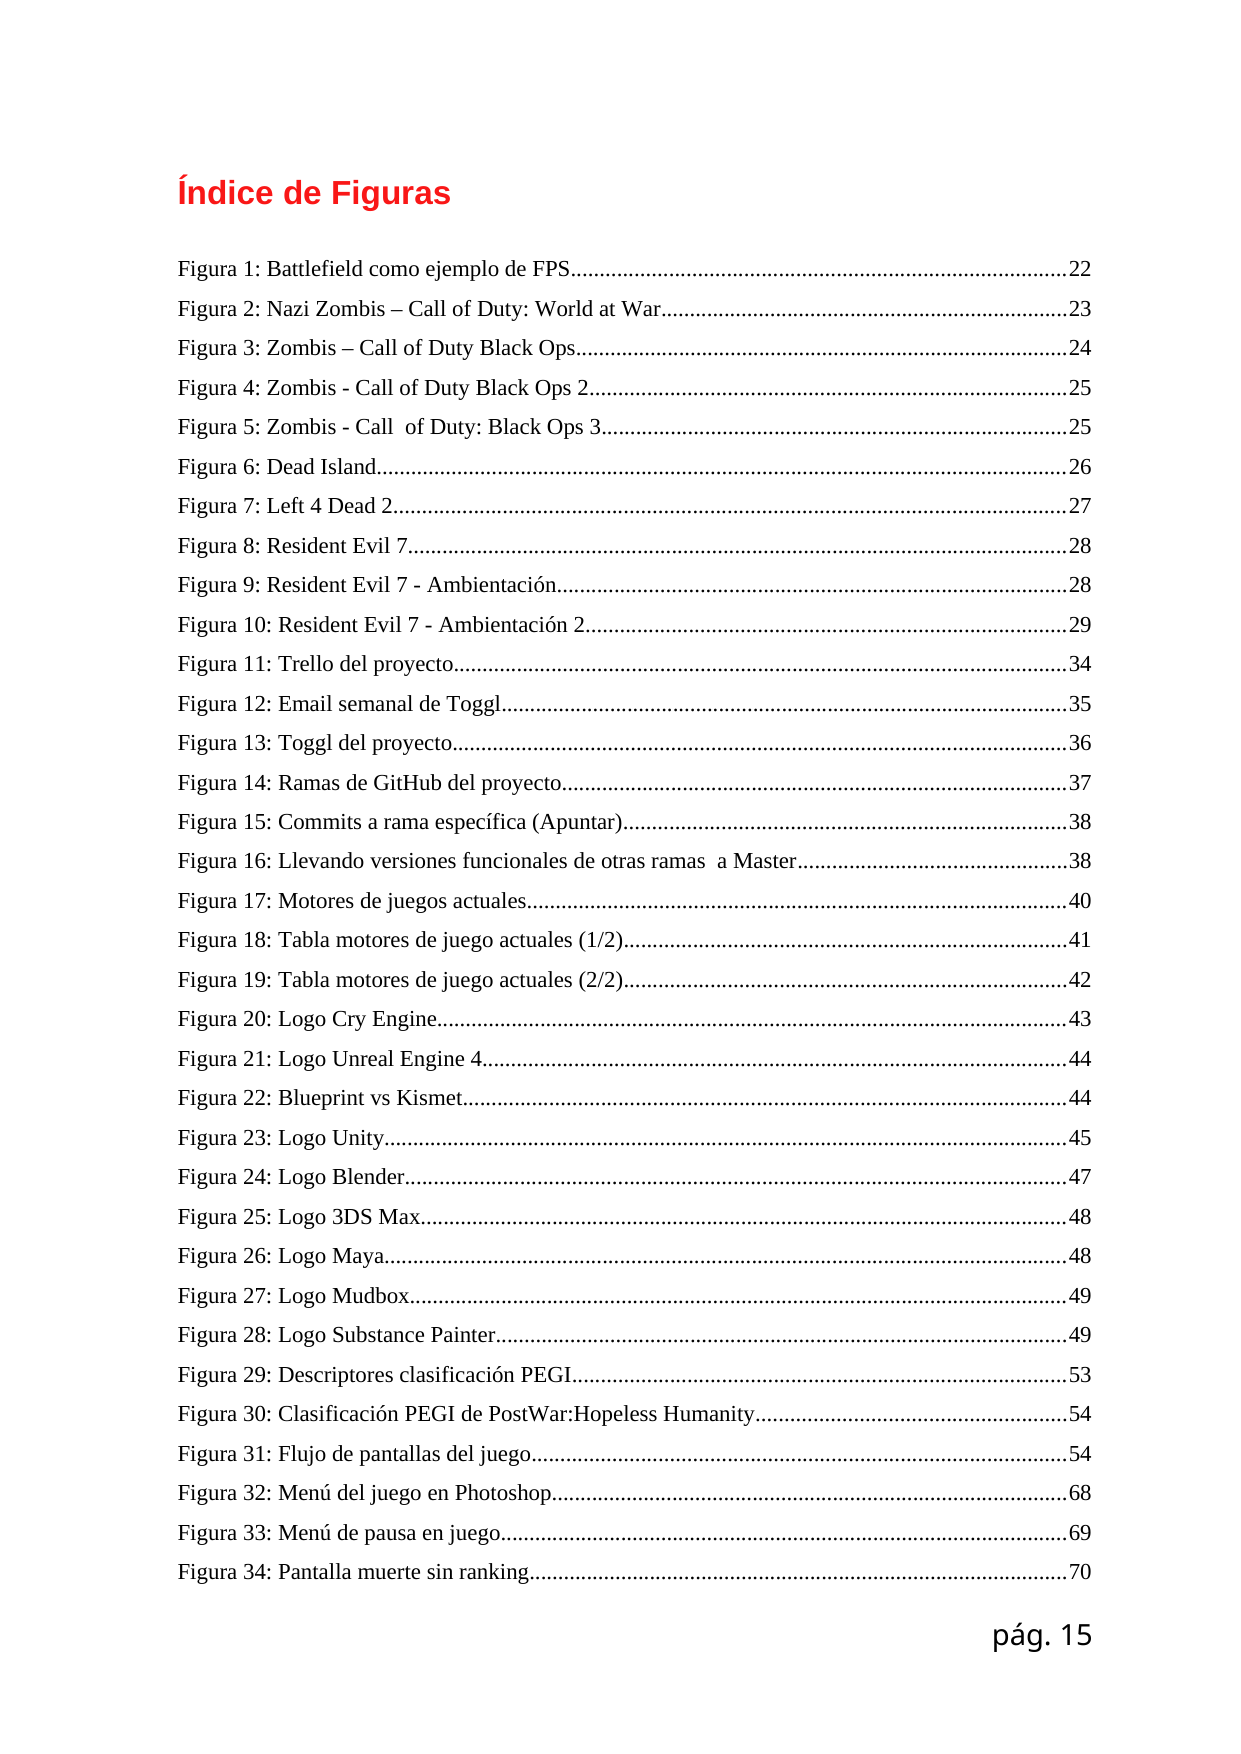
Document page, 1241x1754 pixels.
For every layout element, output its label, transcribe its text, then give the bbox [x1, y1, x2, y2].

text Figura 34: Pantalla muerte sin ranking 70 [177, 1558, 1092, 1584]
text Figura 6: Dead Island 26 [177, 453, 1092, 479]
text Figura 2: Nazi Zombis – Call of Duty: World at War 23 [177, 295, 1092, 321]
text Figura 17: Motores de juegos actuales 40 [177, 887, 1092, 913]
text Figura 5: Zombis - Call of Duty: Black Ops 3 25 [177, 413, 1092, 439]
text Figura 13: Toggl del proyecto 36 [177, 729, 1092, 755]
text Figura 7: Left 4 Dead 2 27 [177, 492, 1092, 518]
text Figura 21: Logo Unreal Engine 4 44 [177, 1045, 1092, 1071]
text Figura 29: Descriptores clasificación PEGI 53 [177, 1361, 1092, 1387]
text Figura 18: Tabla motores de juego actuales (1/2) 41 [177, 926, 1092, 953]
text Figura 11: Trello del proyecto 34 [177, 650, 1092, 676]
subtitle Índice de Figuras [177, 173, 1092, 211]
text Figura 31: Flujo de pantallas del juego 54 [177, 1440, 1092, 1466]
text Figura 30: Clasificación PEGI de PostWar:Hopeless Humanity 54 [177, 1400, 1092, 1427]
text Figura 33: Menú de pausa en juego 69 [177, 1519, 1092, 1545]
text Figura 16: Llevando versiones funcionales de otras ramas a Master 38 [177, 847, 1092, 874]
text Figura 22: Blueprint vs Kismet 44 [177, 1084, 1092, 1111]
text Figura 28: Logo Substance Painter 49 [177, 1321, 1092, 1348]
text Figura 25: Logo 3DS Max 48 [177, 1203, 1092, 1229]
text Figura 4: Zombis - Call of Duty Black Ops 2 25 [177, 374, 1092, 400]
text Figura 26: Logo Maya 48 [177, 1242, 1092, 1269]
text Figura 19: Tabla motores de juego actuales (2/2) 42 [177, 966, 1092, 992]
text Figura 27: Logo Mudbox 49 [177, 1282, 1092, 1308]
text Figura 9: Resident Evil 7 - Ambientación 28 [177, 571, 1092, 597]
text Figura 20: Logo Cry Engine 43 [177, 1005, 1092, 1032]
text Figura 24: Logo Blender 47 [177, 1163, 1092, 1190]
text Figura 12: Email semanal de Toggl 35 [177, 689, 1092, 716]
text Figura 32: Menú del juego en Photoshop 68 [177, 1479, 1092, 1506]
text Figura 14: Ramas de GitHub del proyecto 37 [177, 768, 1092, 795]
text Figura 3: Zombis – Call of Duty Black Ops 24 [177, 334, 1092, 361]
text Figura 8: Resident Evil 7 28 [177, 532, 1092, 558]
text Figura 1: Battlefield como ejemplo de FPS 22 [177, 255, 1092, 282]
text Figura 15: Commits a rama específica (Apuntar) 38 [177, 808, 1092, 834]
text Figura 10: Resident Evil 7 - Ambientación 2 29 [177, 611, 1092, 637]
text Figura 23: Logo Unity 45 [177, 1124, 1092, 1150]
